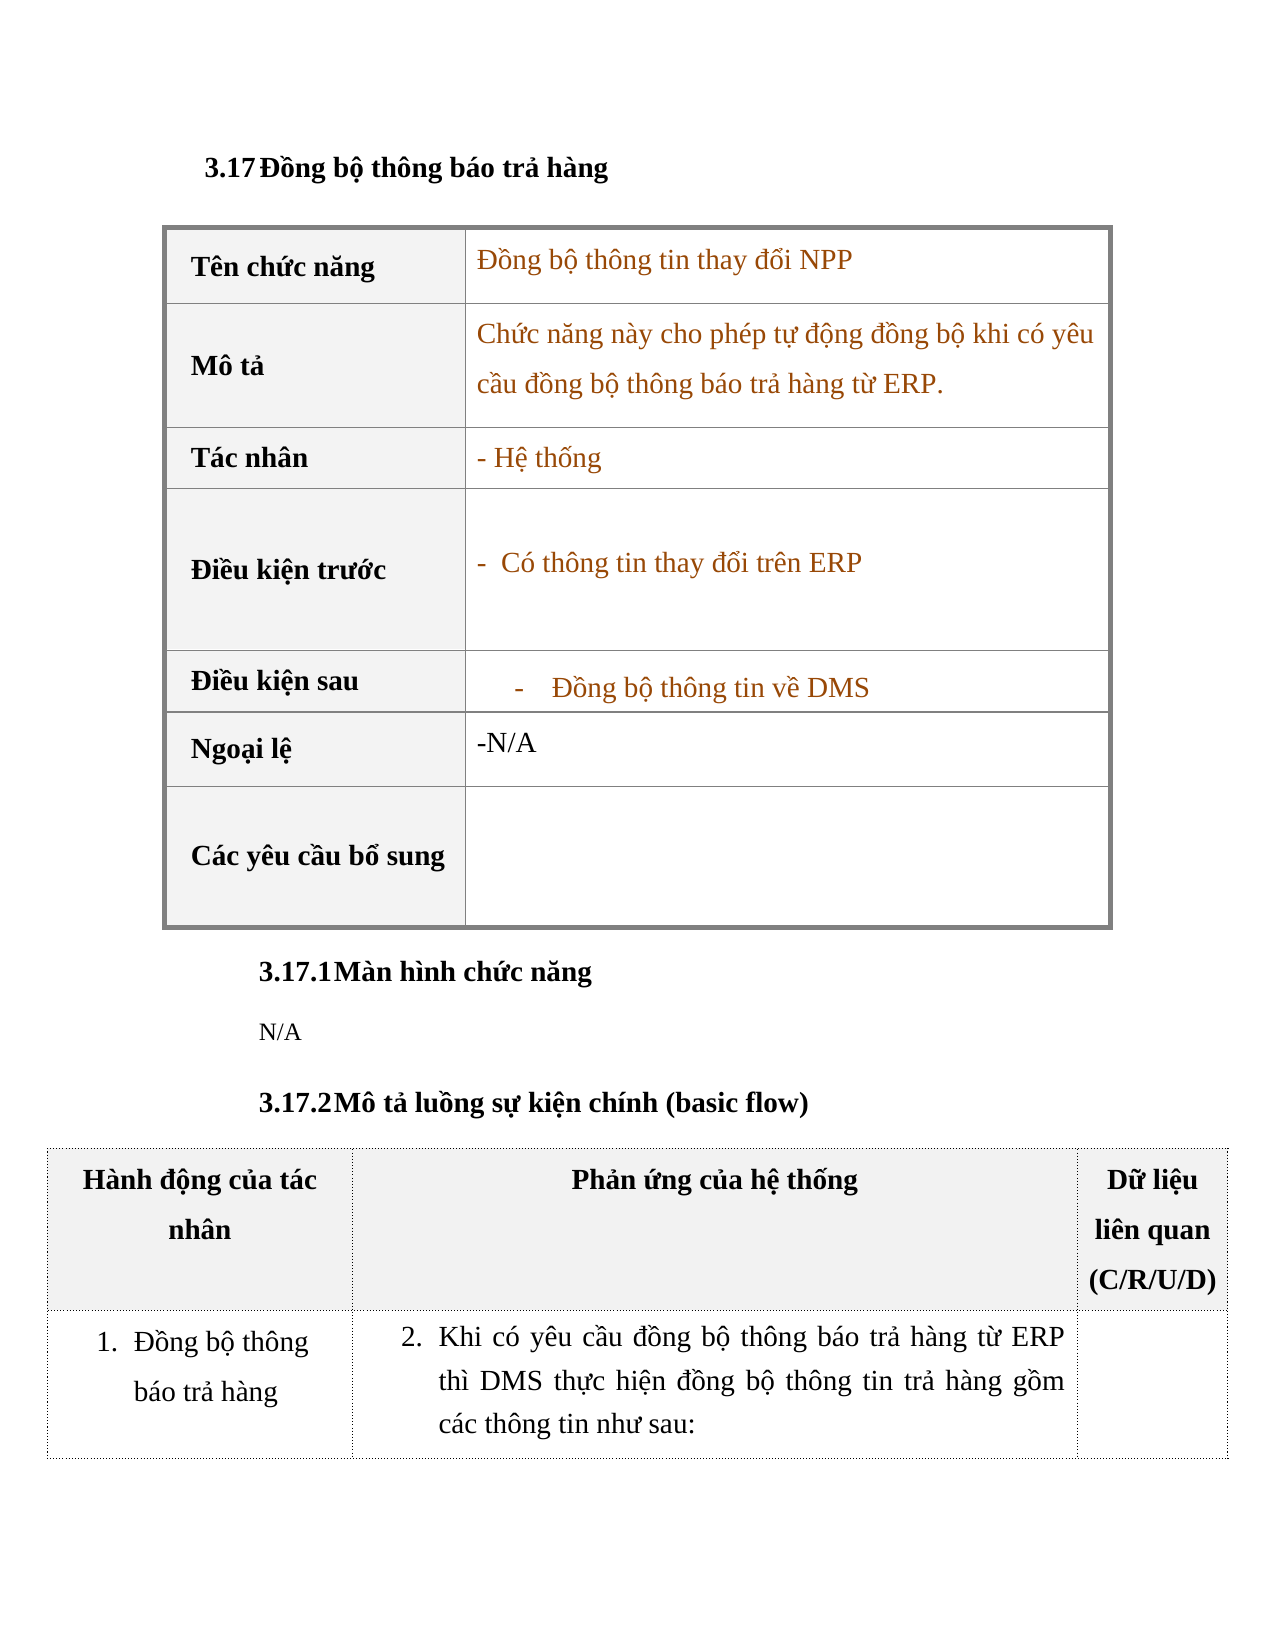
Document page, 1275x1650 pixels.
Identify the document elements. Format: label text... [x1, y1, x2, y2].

table_cell Ngoại lệ [167, 713, 465, 786]
table_cell [466, 787, 1108, 925]
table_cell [47, 1310, 352, 1458]
table_cell [1077, 1310, 1228, 1458]
subtitle Màn hình chức năng [259, 954, 1125, 988]
table_cell Điều kiện trước [167, 489, 465, 649]
text N/A [259, 1017, 1125, 1046]
table_cell Mô tả [167, 304, 465, 427]
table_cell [352, 1310, 1077, 1458]
table_cell Tác nhân [167, 428, 465, 488]
table_header Đồng bộ thông tin thay đổi NPP [466, 230, 1108, 303]
table_header Hành động của tác nhân [47, 1148, 352, 1310]
table_header Dữ liệu liên quan (C/R/U/D) [1077, 1148, 1228, 1310]
table_header Phản ứng của hệ thống [352, 1148, 1077, 1310]
table_cell Các yêu cầu bổ sung [167, 787, 465, 925]
table_cell Điều kiện sau [167, 651, 465, 711]
subtitle Đồng bộ thông báo trả hàng [204, 150, 1125, 183]
table_header Tên chức năng [167, 230, 465, 303]
table_cell - Có thông tin thay đổi trên ERP [466, 489, 1108, 649]
table_cell Đồng bộ thông tin về DMS [466, 651, 1108, 711]
subtitle Mô tả luồng sự kiện chính (basic flow) [259, 1085, 1125, 1119]
table_cell Chức năng này cho phép tự động đồng bộ khi có yêu cầu đồng bộ thông báo trả hàng từ ERP. [466, 304, 1108, 427]
table_cell - Hệ thống [466, 428, 1108, 488]
table_cell -N/A [466, 713, 1108, 786]
